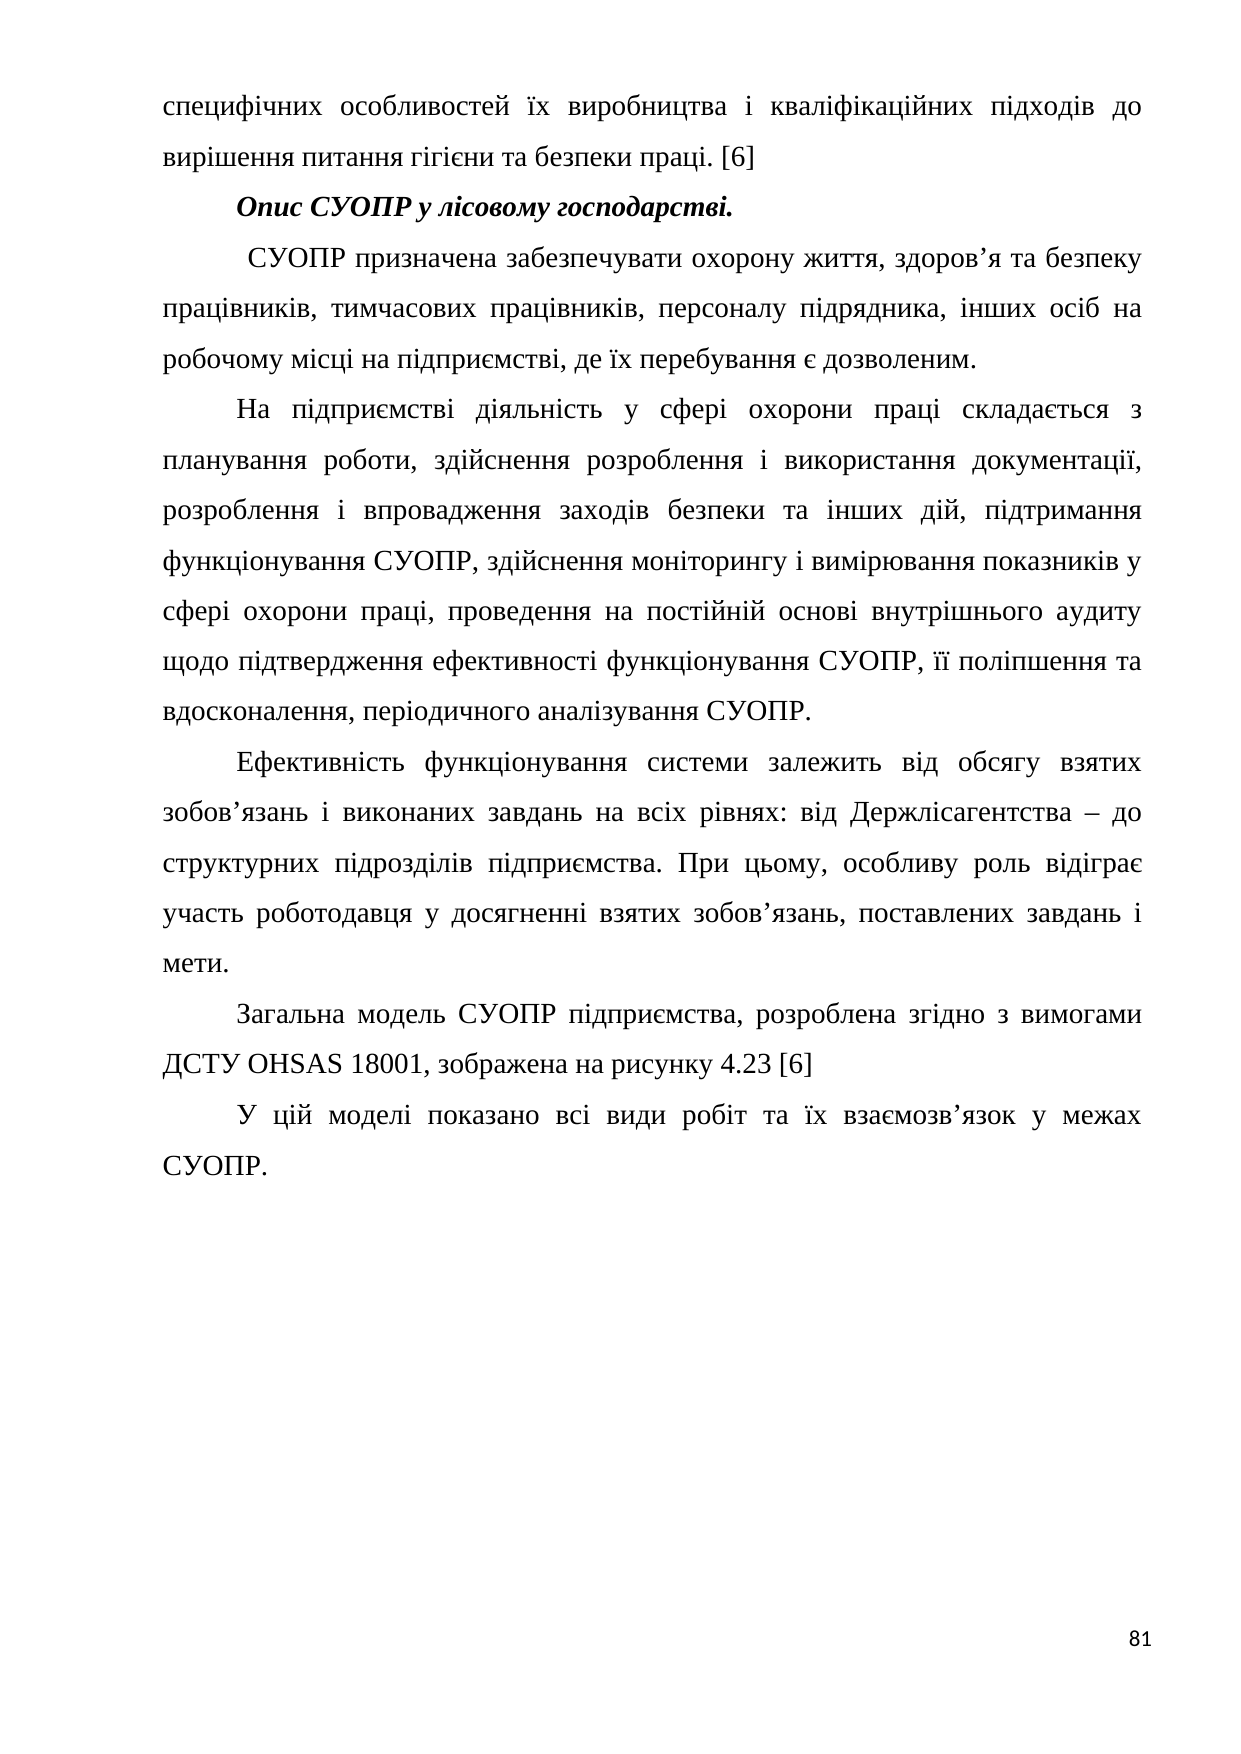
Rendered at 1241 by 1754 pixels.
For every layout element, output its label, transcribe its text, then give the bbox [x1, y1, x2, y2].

text На підприємстві діяльність у сфері охорони праці складається з планування роботи, здійснення розроблення і використання документації, розроблення і впровадження заходів безпеки та інших дій, підтримання функціонування СУОПР, здійснення моніторингу і вимірювання показників у сфері охорони праці, проведення на постійній основі внутрішнього аудиту щодо підтвердження ефективності функціонування СУОПР, її поліпшення та вдосконалення, періодичного аналізування СУОПР. [162, 392, 1143, 727]
text Опис СУОПР у лісовому господарстві. [162, 189, 1143, 223]
text СУОПР призначена забезпечувати охорону життя, здоров’я та безпеку працівників, тимчасових працівників, персоналу підрядника, інших осіб на робочому місці на підприємстві, де їх перебування є дозволеним. [162, 240, 1143, 374]
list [162, 88, 1143, 172]
text У цій моделі показано всі види робіт та їх взаємозв’язок у межах СУОПР. [162, 1097, 1143, 1181]
text Загальна модель СУОПР підприємства, розроблена згідно з вимогами ДСТУ OHSAS 18001, зображена на рисунку 4.23 [6] [162, 996, 1143, 1080]
text Ефективність функціонування системи залежить від обсягу взятих зобов’язань і виконаних завдань на всіх рівнях: від Держлісагентства – до структурних підрозділів підприємства. При цьому, особливу роль відіграє участь роботодавця у досягненні взятих зобов’язань, поставлених завдань і мети. [162, 744, 1143, 979]
